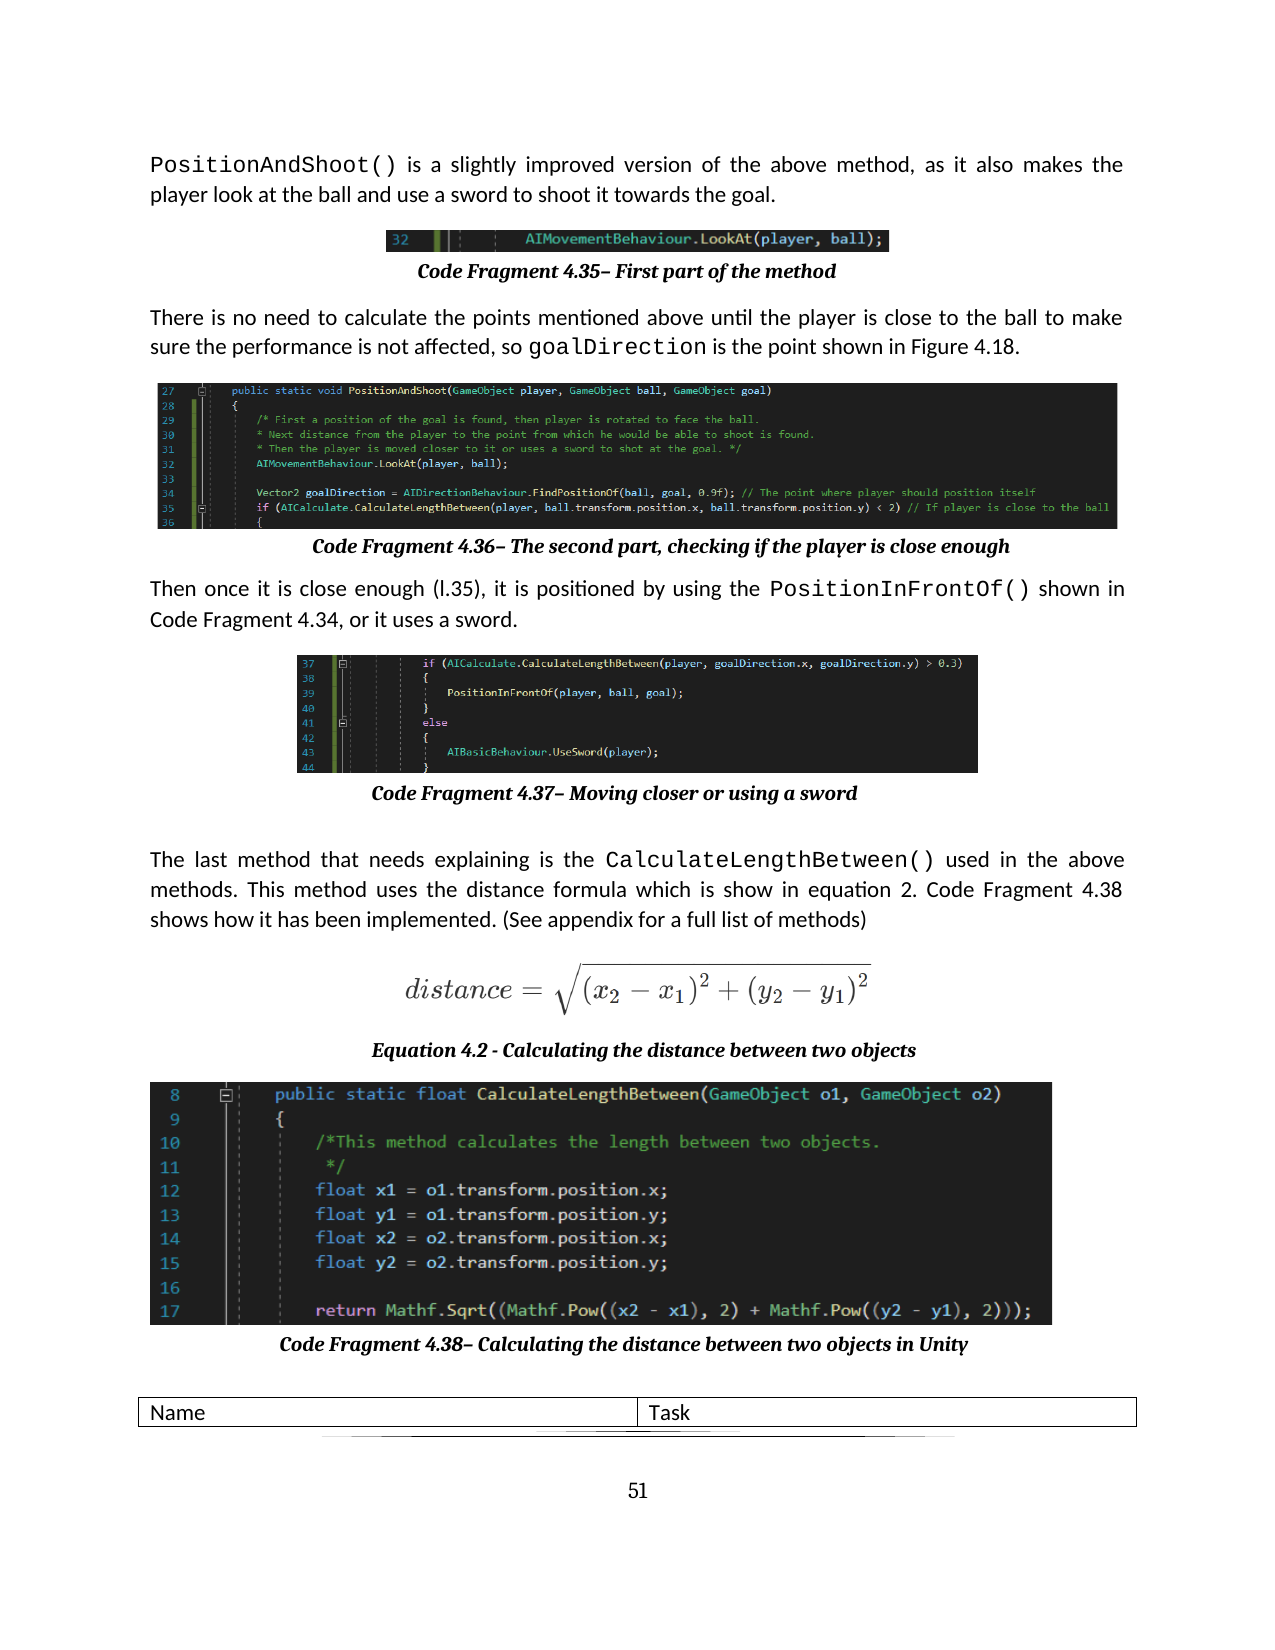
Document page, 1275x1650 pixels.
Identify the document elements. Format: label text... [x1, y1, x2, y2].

picture [386, 230, 890, 252]
picture [150, 1082, 1053, 1325]
picture [297, 655, 978, 773]
table_header Task [638, 1398, 1136, 1426]
text PositionAndShoot() is a slightly improved version of the above method, as it also makes the player look at the ball and use a sword to shoot it towards the goal. [150, 150, 1125, 208]
picture [394, 955, 881, 1029]
text The last method that needs explaining is the CalculateLengthBetween() used in the above methods. This method uses the distance formula which is show in equation 2. Code Fragment 4.38 shows how it has been implemented. (See appendix for a full list of methods) [150, 845, 1125, 933]
text There is no need to calculate the points mentioned above until the player is close to the ball to make sure the performance is not affected, so goalDirection is the point shown in Figure 4.18. [150, 303, 1125, 361]
text Then once it is close enough (l.35), it is positioned by using the PositionInFrontOf() shown in Code Fragment 4.34, or it uses a sword. [150, 574, 1125, 633]
picture [157, 383, 1118, 529]
table_header Name [139, 1398, 637, 1426]
